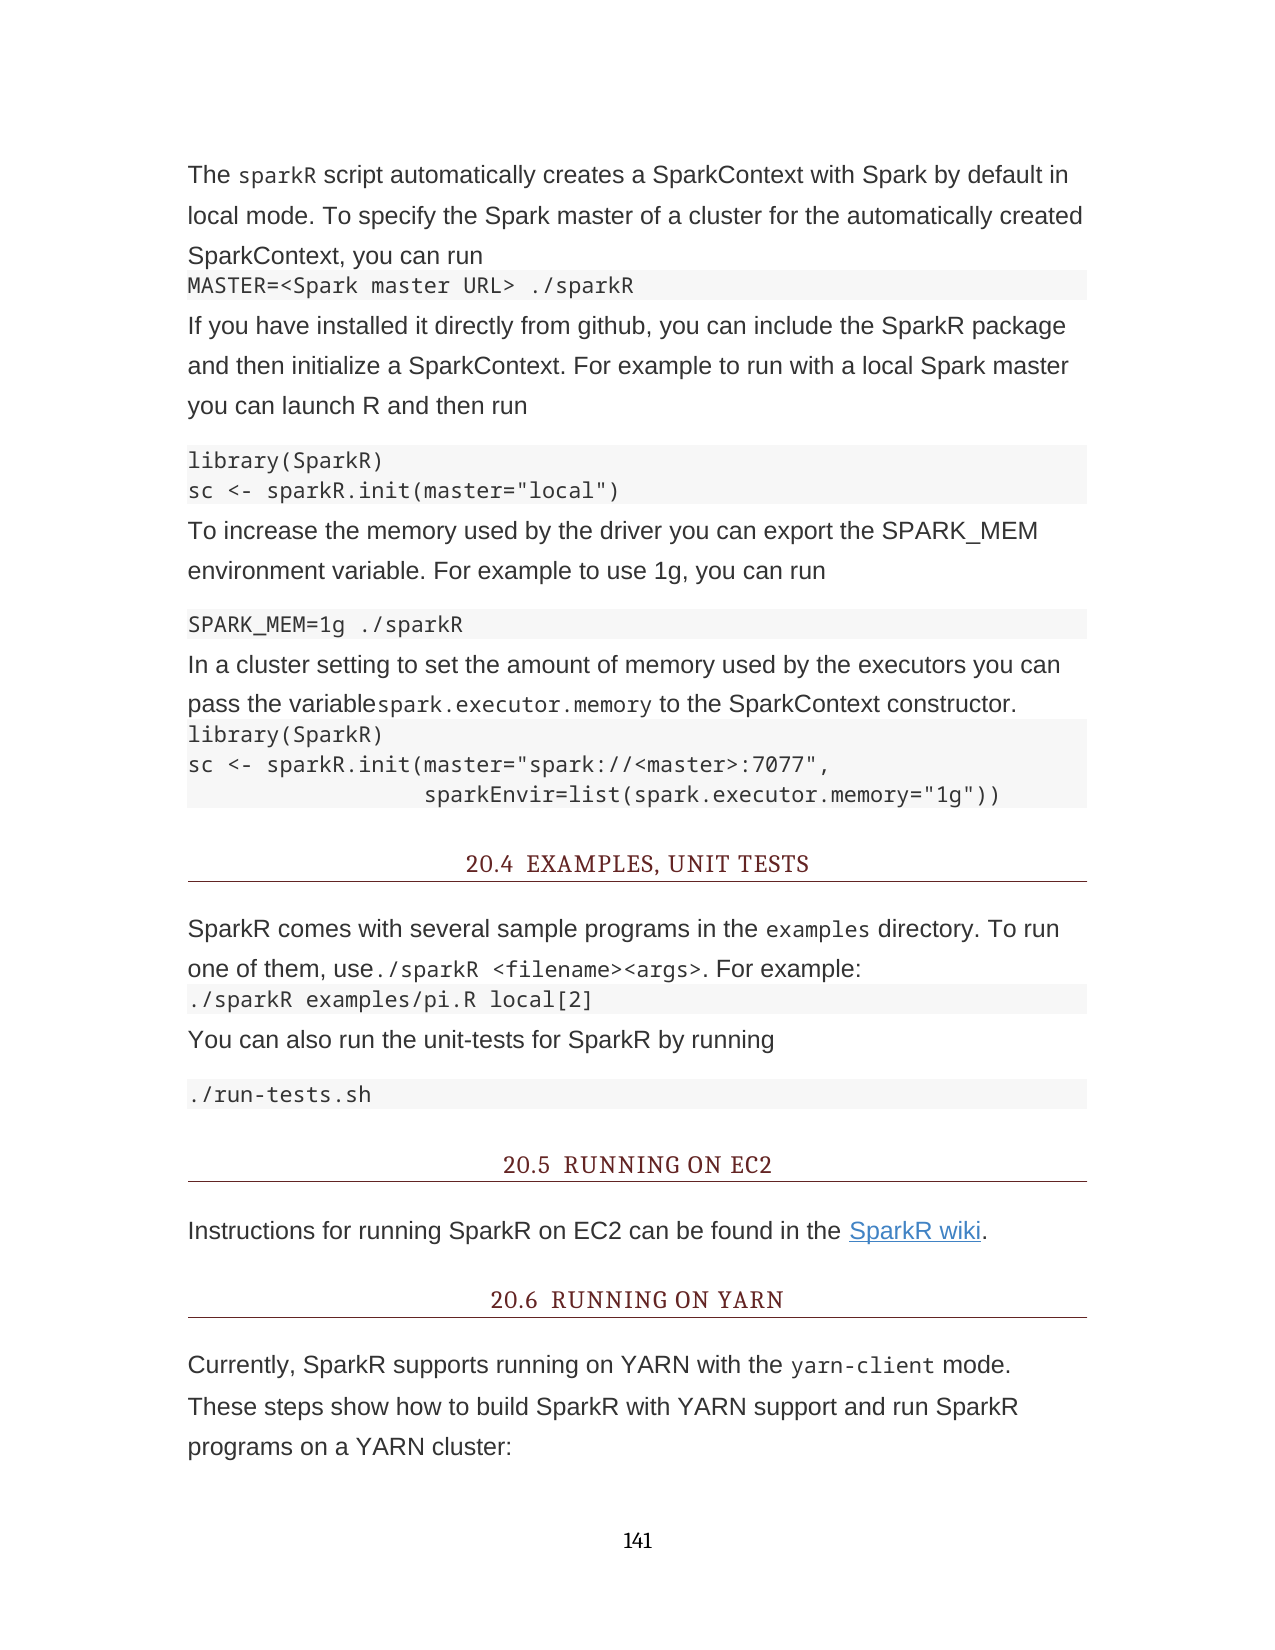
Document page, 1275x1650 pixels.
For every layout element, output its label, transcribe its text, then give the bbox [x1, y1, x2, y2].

text SparkR comes with several sample programs in the examples directory. To run one of them, use./sparkR <filename><args>. For example: [187, 904, 1087, 984]
text If you have installed it directly from github, you can include the SparkR package and then initialize a SparkContext. For example to run with a local Spark master you can launch R and then run [187, 300, 1087, 420]
text MASTER=<Spark master URL> ./sparkR [187, 270, 1087, 300]
subtitle Examples, Unit tests [187, 850, 1087, 882]
text To increase the memory used by the driver you can export the SPARK_MEM environment variable. For example to use 1g, you can run [187, 504, 1087, 584]
text In a cluster setting to set the amount of memory used by the executors you can pass the variablespark.executor.memory to the SparkContext constructor. [187, 639, 1087, 719]
text library(SparkR) [187, 445, 1087, 474]
subtitle Running on YARN [187, 1286, 1087, 1318]
text SPARK_MEM=1g ./sparkR [187, 609, 1087, 639]
text Currently, SparkR supports running on YARN with the yarn-client mode. These steps show how to build SparkR with YARN support and run SparkR programs on a YARN cluster: [187, 1340, 1087, 1460]
text Instructions for running SparkR on EC2 can be found in the SparkR wiki. [187, 1204, 1087, 1244]
subtitle Running on EC2 [187, 1151, 1087, 1182]
text sc <- sparkR.init(master="spark://<master>:7077", [187, 749, 1087, 779]
text ./sparkR examples/pi.R local[2] [187, 984, 1087, 1014]
text sparkEnvir=list(spark.executor.memory="1g")) [187, 779, 1087, 808]
text library(SparkR) [187, 719, 1087, 749]
text sc <- sparkR.init(master="local") [187, 474, 1087, 504]
text You can also run the unit-tests for SparkR by running [187, 1014, 1087, 1054]
text ./run-tests.sh [187, 1079, 1087, 1109]
text The sparkR script automatically creates a SparkContext with Spark by default in local mode. To specify the Spark master of a cluster for the automatically created SparkContext, you can run [187, 150, 1087, 270]
